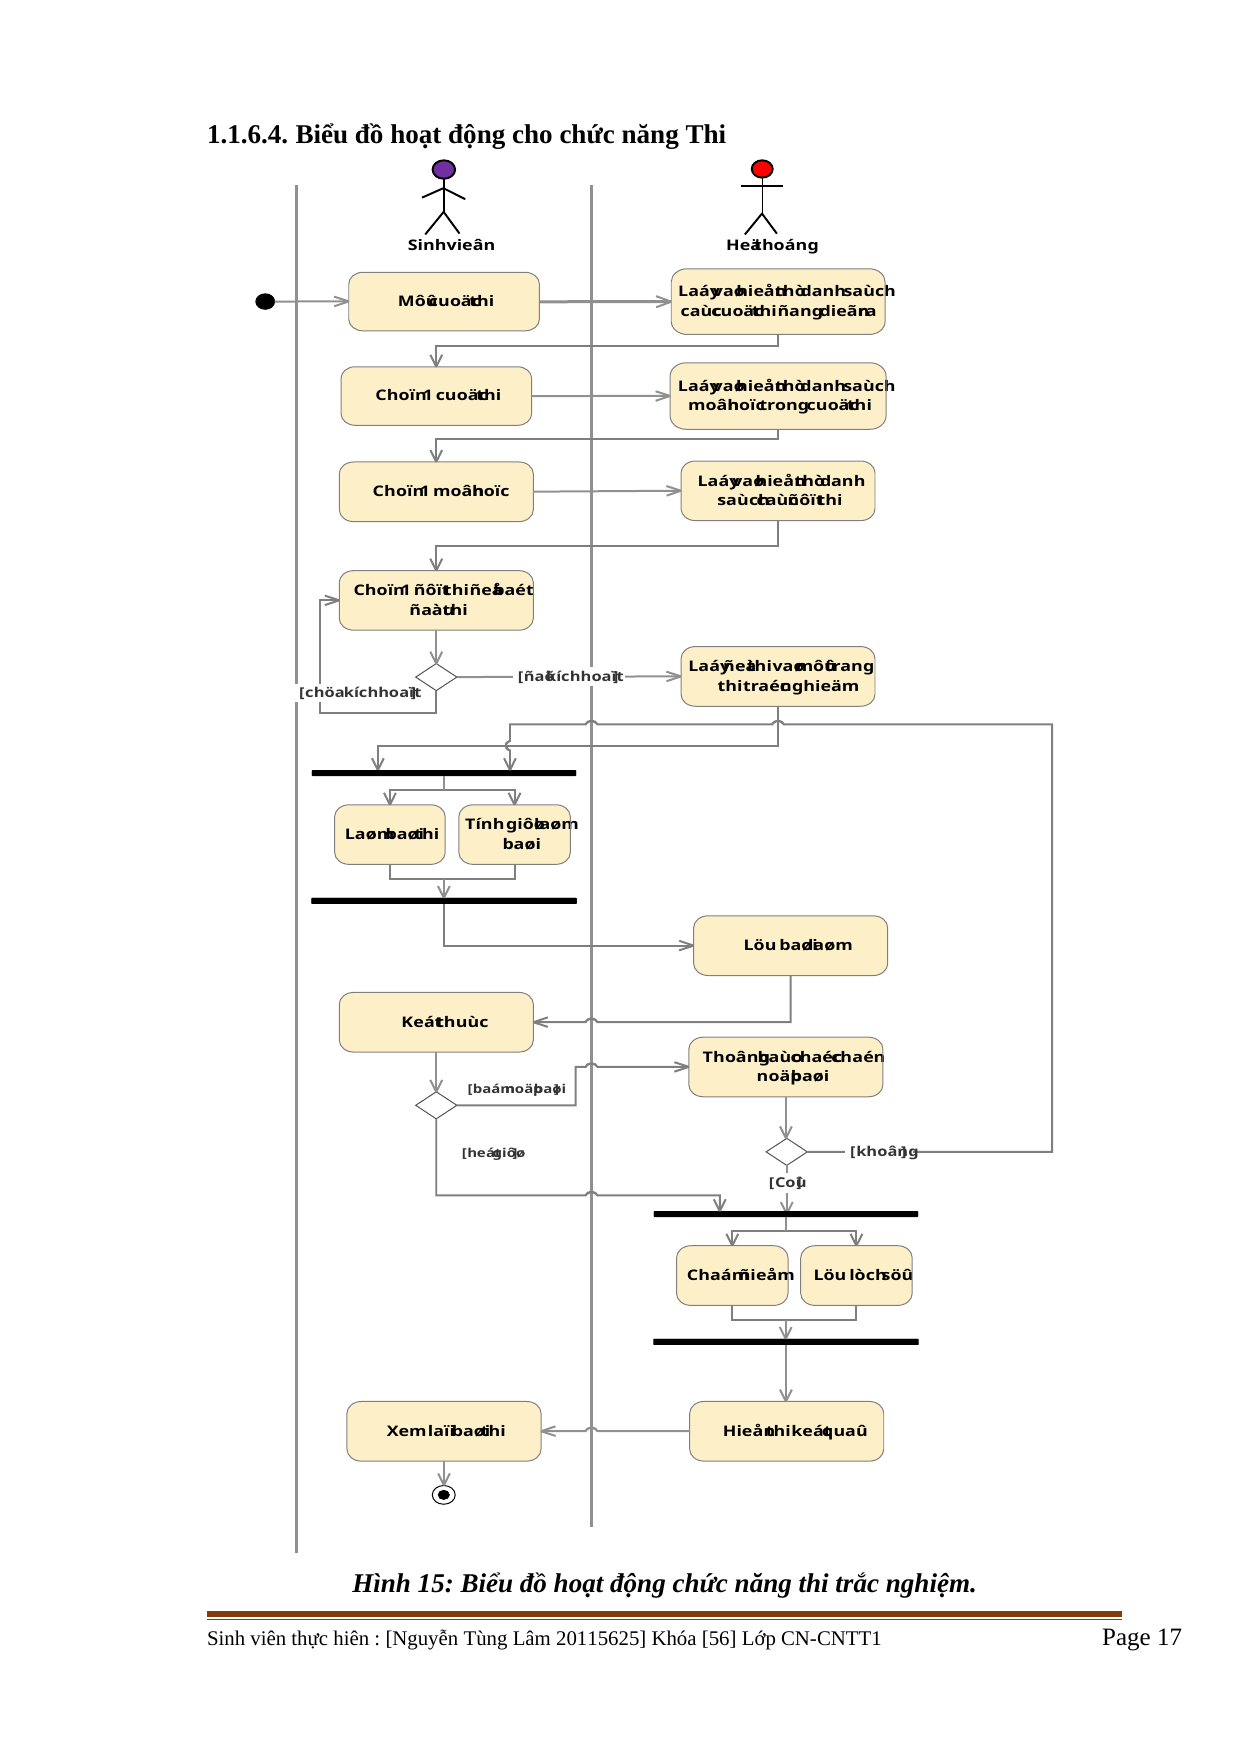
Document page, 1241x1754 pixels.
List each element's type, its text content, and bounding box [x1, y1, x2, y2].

list Biểu đồ hoạt động cho chức năng Thi [207, 118, 1122, 149]
